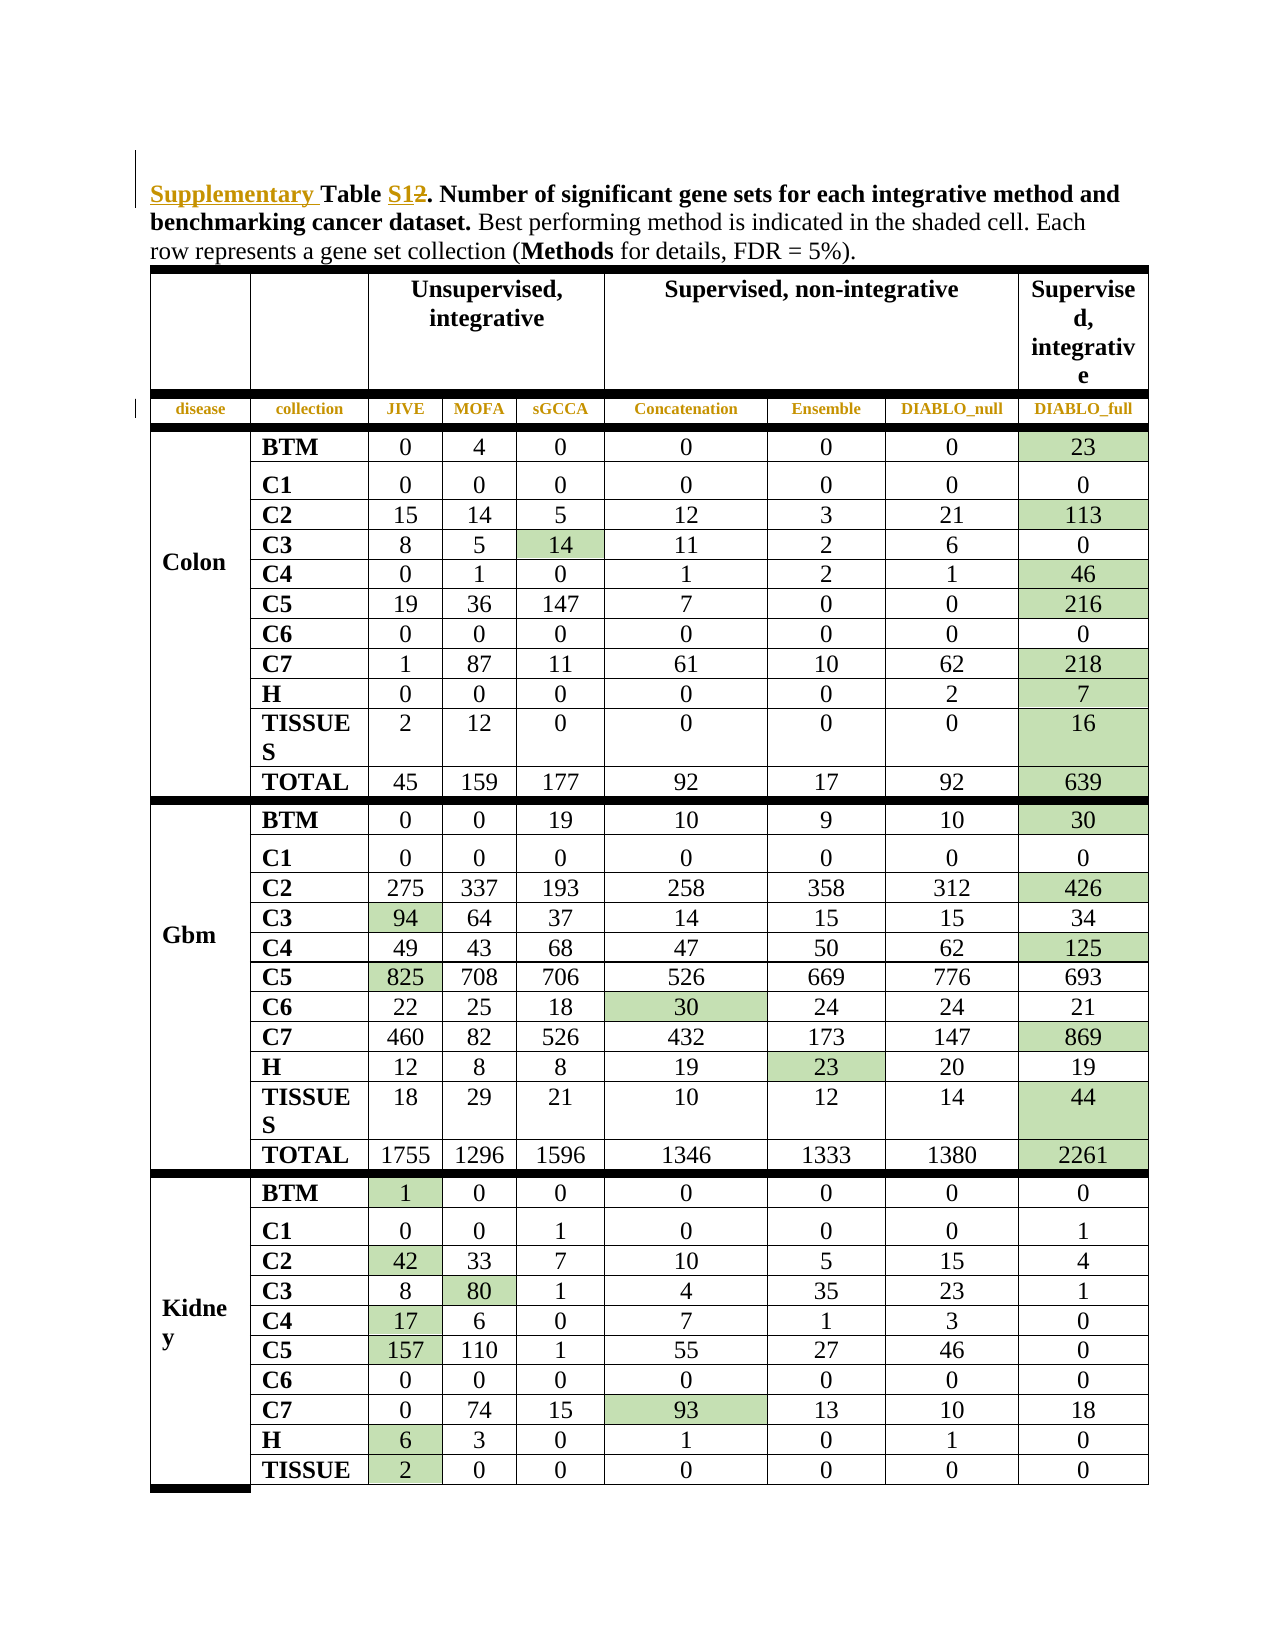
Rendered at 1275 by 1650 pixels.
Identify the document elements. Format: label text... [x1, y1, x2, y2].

table_cell 275 [369, 873, 442, 902]
table_cell 92 [605, 767, 767, 796]
table_cell 25 [443, 992, 516, 1021]
table_cell 50 [768, 933, 885, 961]
table_cell 55 [605, 1336, 767, 1364]
table_cell H [251, 679, 368, 707]
table_cell 5 [768, 1246, 885, 1275]
table_cell 312 [886, 873, 1018, 902]
table_cell 44 [1019, 1082, 1148, 1139]
table_cell 27 [768, 1336, 885, 1364]
table_cell 218 [1019, 649, 1148, 678]
table_cell H [251, 1052, 368, 1081]
table_cell C4 [251, 560, 368, 588]
table_cell TISSUES [251, 709, 368, 766]
table_cell 18 [1019, 1395, 1148, 1424]
table_cell C4 [251, 1306, 368, 1334]
table_cell 0 [369, 835, 442, 872]
table_cell 13 [768, 1395, 885, 1424]
table_cell 74 [443, 1395, 516, 1424]
table_cell 2 [369, 709, 442, 766]
table_cell 10 [768, 649, 885, 678]
table_cell BTM [251, 805, 368, 834]
table_cell 639 [1019, 767, 1148, 796]
table_cell 61 [605, 649, 767, 678]
table_cell 14 [886, 1082, 1018, 1139]
table_cell MOFA [443, 399, 516, 423]
table_cell 46 [1019, 560, 1148, 588]
table_cell 0 [443, 805, 516, 834]
table_cell 4 [1019, 1246, 1148, 1275]
table_cell TISSUES [251, 1455, 368, 1483]
table_cell 1380 [886, 1140, 1018, 1169]
table_cell sGCCA [517, 399, 604, 423]
table_cell 177 [517, 767, 604, 796]
table_cell 1 [443, 560, 516, 588]
table_cell 0 [517, 432, 604, 461]
table_cell 0 [886, 462, 1018, 499]
table_cell Concatenation [605, 399, 767, 423]
table_cell 19 [517, 805, 604, 834]
table_cell 17 [369, 1306, 442, 1334]
table_cell 21 [886, 500, 1018, 529]
table_cell 0 [517, 560, 604, 588]
table_cell 22 [369, 992, 442, 1021]
table_cell 42 [369, 1246, 442, 1275]
table_cell 7 [605, 589, 767, 618]
table_cell 82 [443, 1022, 516, 1051]
table_cell 47 [605, 933, 767, 961]
table_cell 0 [1019, 1455, 1148, 1483]
table_cell 19 [1019, 1052, 1148, 1081]
table_cell 0 [605, 709, 767, 766]
table_cell 0 [768, 589, 885, 618]
table_cell 0 [517, 1306, 604, 1334]
table_cell 24 [768, 992, 885, 1021]
table_cell 776 [886, 963, 1018, 991]
table_cell 33 [443, 1246, 516, 1275]
table_cell 0 [768, 1365, 885, 1394]
table_cell disease [151, 399, 250, 423]
table_cell 16 [1019, 709, 1148, 766]
table_cell 1 [886, 1425, 1018, 1454]
table_cell 1 [768, 1306, 885, 1334]
table_cell 0 [886, 1208, 1018, 1245]
table_cell 337 [443, 873, 516, 902]
table_cell 15 [886, 903, 1018, 932]
table_cell C6 [251, 1365, 368, 1394]
table_cell 358 [768, 873, 885, 902]
table_cell 4 [605, 1276, 767, 1305]
table_cell 80 [443, 1276, 516, 1305]
table_cell 23 [1019, 432, 1148, 461]
table_cell 94 [369, 903, 442, 932]
table_cell 7 [517, 1246, 604, 1275]
table_cell 0 [1019, 530, 1148, 558]
table_cell 5 [443, 530, 516, 558]
table_cell 0 [369, 1365, 442, 1394]
table_cell 0 [443, 462, 516, 499]
table_cell 15 [768, 903, 885, 932]
table_cell 0 [886, 709, 1018, 766]
table_cell 0 [443, 1178, 516, 1207]
table_cell 62 [886, 649, 1018, 678]
table_cell 0 [517, 1365, 604, 1394]
table_cell 2 [768, 560, 885, 588]
table_cell 1333 [768, 1140, 885, 1169]
table_cell 14 [517, 530, 604, 558]
table_cell 10 [886, 805, 1018, 834]
table_cell 432 [605, 1022, 767, 1051]
table_cell 216 [1019, 589, 1148, 618]
table_cell 37 [517, 903, 604, 932]
table_cell 6 [369, 1425, 442, 1454]
table_cell 4 [443, 432, 516, 461]
table_cell 6 [443, 1306, 516, 1334]
table_cell 2 [886, 679, 1018, 707]
table_cell 0 [517, 1178, 604, 1207]
table_cell 36 [443, 589, 516, 618]
table_cell 0 [768, 835, 885, 872]
table_cell 669 [768, 963, 885, 991]
table_cell TOTAL [251, 1140, 368, 1169]
table_cell 0 [768, 1178, 885, 1207]
table_cell 18 [369, 1082, 442, 1139]
table_cell 12 [369, 1052, 442, 1081]
table_cell 0 [369, 1208, 442, 1245]
table_cell 0 [605, 1178, 767, 1207]
table_cell 0 [768, 709, 885, 766]
table_cell 1596 [517, 1140, 604, 1169]
table_cell 0 [605, 1208, 767, 1245]
table_header [251, 274, 368, 389]
table_header Unsupervised, integrative [369, 274, 604, 389]
table_cell 0 [768, 462, 885, 499]
table_cell 9 [768, 805, 885, 834]
table_cell Gbm [151, 805, 250, 1169]
table_cell 1 [1019, 1208, 1148, 1245]
table_cell 12 [605, 500, 767, 529]
table_cell 24 [886, 992, 1018, 1021]
table_cell 0 [1019, 1306, 1148, 1334]
table_cell 2 [768, 530, 885, 558]
table_cell 1346 [605, 1140, 767, 1169]
table_cell 0 [517, 835, 604, 872]
table_cell 869 [1019, 1022, 1148, 1051]
table_cell 3 [886, 1306, 1018, 1334]
table_cell 8 [369, 530, 442, 558]
table_cell 825 [369, 963, 442, 991]
table_cell 23 [768, 1052, 885, 1081]
table_cell 21 [1019, 992, 1148, 1021]
table_cell 526 [605, 963, 767, 991]
table_cell 64 [443, 903, 516, 932]
table_cell 708 [443, 963, 516, 991]
table_cell 0 [605, 1365, 767, 1394]
table_cell 1 [605, 560, 767, 588]
table_cell 3 [443, 1425, 516, 1454]
table_cell 14 [443, 500, 516, 529]
table_cell 0 [369, 1395, 442, 1424]
table_cell 0 [517, 462, 604, 499]
table_cell 7 [605, 1306, 767, 1334]
table_cell 0 [1019, 1365, 1148, 1394]
table_cell 0 [517, 1455, 604, 1483]
table_cell 10 [886, 1395, 1018, 1424]
table_cell 87 [443, 649, 516, 678]
table_cell 18 [517, 992, 604, 1021]
table_cell 0 [886, 619, 1018, 648]
table_cell 0 [517, 1425, 604, 1454]
table_cell 20 [886, 1052, 1018, 1081]
table_cell 11 [517, 649, 604, 678]
table_cell 0 [369, 432, 442, 461]
table_cell 49 [369, 933, 442, 961]
table_cell C6 [251, 992, 368, 1021]
table_cell DIABLO_full [1019, 399, 1148, 423]
table_cell 1 [517, 1336, 604, 1364]
table_cell 1 [369, 1178, 442, 1207]
table_cell 157 [369, 1336, 442, 1364]
table_cell 0 [369, 462, 442, 499]
table_cell 125 [1019, 933, 1148, 961]
table_cell 8 [443, 1052, 516, 1081]
table_cell Ensemble [768, 399, 885, 423]
table_cell 6 [886, 530, 1018, 558]
table_cell 19 [605, 1052, 767, 1081]
table_cell 0 [886, 432, 1018, 461]
table_cell 8 [517, 1052, 604, 1081]
table_cell 1 [605, 1425, 767, 1454]
table_cell 62 [886, 933, 1018, 961]
table_cell 1 [517, 1276, 604, 1305]
table_cell 17 [768, 767, 885, 796]
table_cell 526 [517, 1022, 604, 1051]
table_cell 35 [768, 1276, 885, 1305]
table_cell Colon [151, 432, 250, 796]
table_cell 46 [886, 1336, 1018, 1364]
table_cell C2 [251, 873, 368, 902]
table_cell JIVE [369, 399, 442, 423]
table_cell 0 [768, 619, 885, 648]
table_cell 0 [443, 619, 516, 648]
table_cell TOTAL [251, 767, 368, 796]
table_cell 0 [443, 679, 516, 707]
table_cell C5 [251, 589, 368, 618]
table_cell C5 [251, 1336, 368, 1364]
table_cell 0 [886, 1455, 1018, 1483]
table_header [151, 274, 250, 389]
table_cell 5 [517, 500, 604, 529]
table_cell C7 [251, 1395, 368, 1424]
table_cell 11 [605, 530, 767, 558]
table_cell 1 [886, 560, 1018, 588]
table_cell BTM [251, 432, 368, 461]
table_cell 0 [605, 835, 767, 872]
table_cell H [251, 1425, 368, 1454]
table_cell 29 [443, 1082, 516, 1139]
table_cell 12 [768, 1082, 885, 1139]
table_cell 68 [517, 933, 604, 961]
table_cell 0 [369, 679, 442, 707]
table_cell 693 [1019, 963, 1148, 991]
table_cell 1296 [443, 1140, 516, 1169]
table_cell 15 [886, 1246, 1018, 1275]
table_cell 10 [605, 1082, 767, 1139]
table_cell 10 [605, 1246, 767, 1275]
table_cell 0 [517, 679, 604, 707]
table_cell 0 [1019, 835, 1148, 872]
table_cell 0 [886, 1365, 1018, 1394]
table_header Supervised, non-integrative [605, 274, 1018, 389]
table_cell 113 [1019, 500, 1148, 529]
table_cell 0 [1019, 1425, 1148, 1454]
table_cell 0 [768, 1208, 885, 1245]
table_cell 0 [443, 1455, 516, 1483]
table_cell 0 [886, 589, 1018, 618]
table_cell C5 [251, 963, 368, 991]
table_cell 0 [768, 679, 885, 707]
table_cell 1755 [369, 1140, 442, 1169]
table_cell C4 [251, 933, 368, 961]
table_cell 2 [369, 1455, 442, 1483]
table_cell 3 [768, 500, 885, 529]
table_cell 460 [369, 1022, 442, 1051]
table_cell 0 [1019, 619, 1148, 648]
table_cell C1 [251, 462, 368, 499]
table_cell Kidney [151, 1178, 250, 1483]
table_cell C6 [251, 619, 368, 648]
table_cell 2261 [1019, 1140, 1148, 1169]
table_cell DIABLO_null [886, 399, 1018, 423]
table_cell C7 [251, 1022, 368, 1051]
table_cell 0 [517, 619, 604, 648]
table_cell 0 [886, 835, 1018, 872]
table_cell 8 [369, 1276, 442, 1305]
table_cell TISSUES [251, 1082, 368, 1139]
table_cell 0 [443, 1365, 516, 1394]
table_cell 173 [768, 1022, 885, 1051]
table_cell 0 [886, 1178, 1018, 1207]
table_cell C1 [251, 835, 368, 872]
table_cell 1 [1019, 1276, 1148, 1305]
table_cell 45 [369, 767, 442, 796]
table_cell 15 [369, 500, 442, 529]
table_cell 19 [369, 589, 442, 618]
table_cell C2 [251, 500, 368, 529]
table_cell C7 [251, 649, 368, 678]
table_cell C1 [251, 1208, 368, 1245]
table_cell 43 [443, 933, 516, 961]
table_cell 159 [443, 767, 516, 796]
table_cell 193 [517, 873, 604, 902]
table_cell 0 [1019, 1336, 1148, 1364]
table_header Supervised, integrative [1019, 274, 1148, 389]
table_cell 12 [443, 709, 516, 766]
table_cell 0 [517, 709, 604, 766]
table_cell 0 [605, 1455, 767, 1483]
table_cell 0 [369, 619, 442, 648]
table_cell 110 [443, 1336, 516, 1364]
table_cell 34 [1019, 903, 1148, 932]
table_cell 258 [605, 873, 767, 902]
table_cell 0 [768, 1425, 885, 1454]
table_cell 23 [886, 1276, 1018, 1305]
table_cell 92 [886, 767, 1018, 796]
table_cell 30 [605, 992, 767, 1021]
table_cell C3 [251, 1276, 368, 1305]
table_cell C3 [251, 530, 368, 558]
table_cell 0 [369, 560, 442, 588]
table_cell 7 [1019, 679, 1148, 707]
table_cell 1 [369, 649, 442, 678]
table_cell 0 [443, 1208, 516, 1245]
table_cell 706 [517, 963, 604, 991]
table_cell collection [251, 399, 368, 423]
table_cell 147 [517, 589, 604, 618]
table_cell 15 [517, 1395, 604, 1424]
table_cell BTM [251, 1178, 368, 1207]
text Table . Number of significant gene sets for each integrative method and benchmarking cancer dataset. Best performing method is indicated in the shaded cell. Each row represents a gene set collection (Methods for details, FDR = 5%). [150, 179, 1125, 265]
table_cell 426 [1019, 873, 1148, 902]
table_cell 0 [768, 1455, 885, 1483]
table_cell C3 [251, 903, 368, 932]
table_cell 0 [768, 432, 885, 461]
table_cell 21 [517, 1082, 604, 1139]
table_cell 0 [443, 835, 516, 872]
table_cell C2 [251, 1246, 368, 1275]
table_cell 147 [886, 1022, 1018, 1051]
table_cell 30 [1019, 805, 1148, 834]
table_cell 0 [605, 462, 767, 499]
table_cell 0 [605, 619, 767, 648]
table_cell 14 [605, 903, 767, 932]
table_cell 0 [605, 679, 767, 707]
table_cell 0 [605, 432, 767, 461]
table_cell 1 [517, 1208, 604, 1245]
table_cell 10 [605, 805, 767, 834]
table_cell 0 [1019, 462, 1148, 499]
table_cell 0 [1019, 1178, 1148, 1207]
table_cell 0 [369, 805, 442, 834]
table_cell 93 [605, 1395, 767, 1424]
